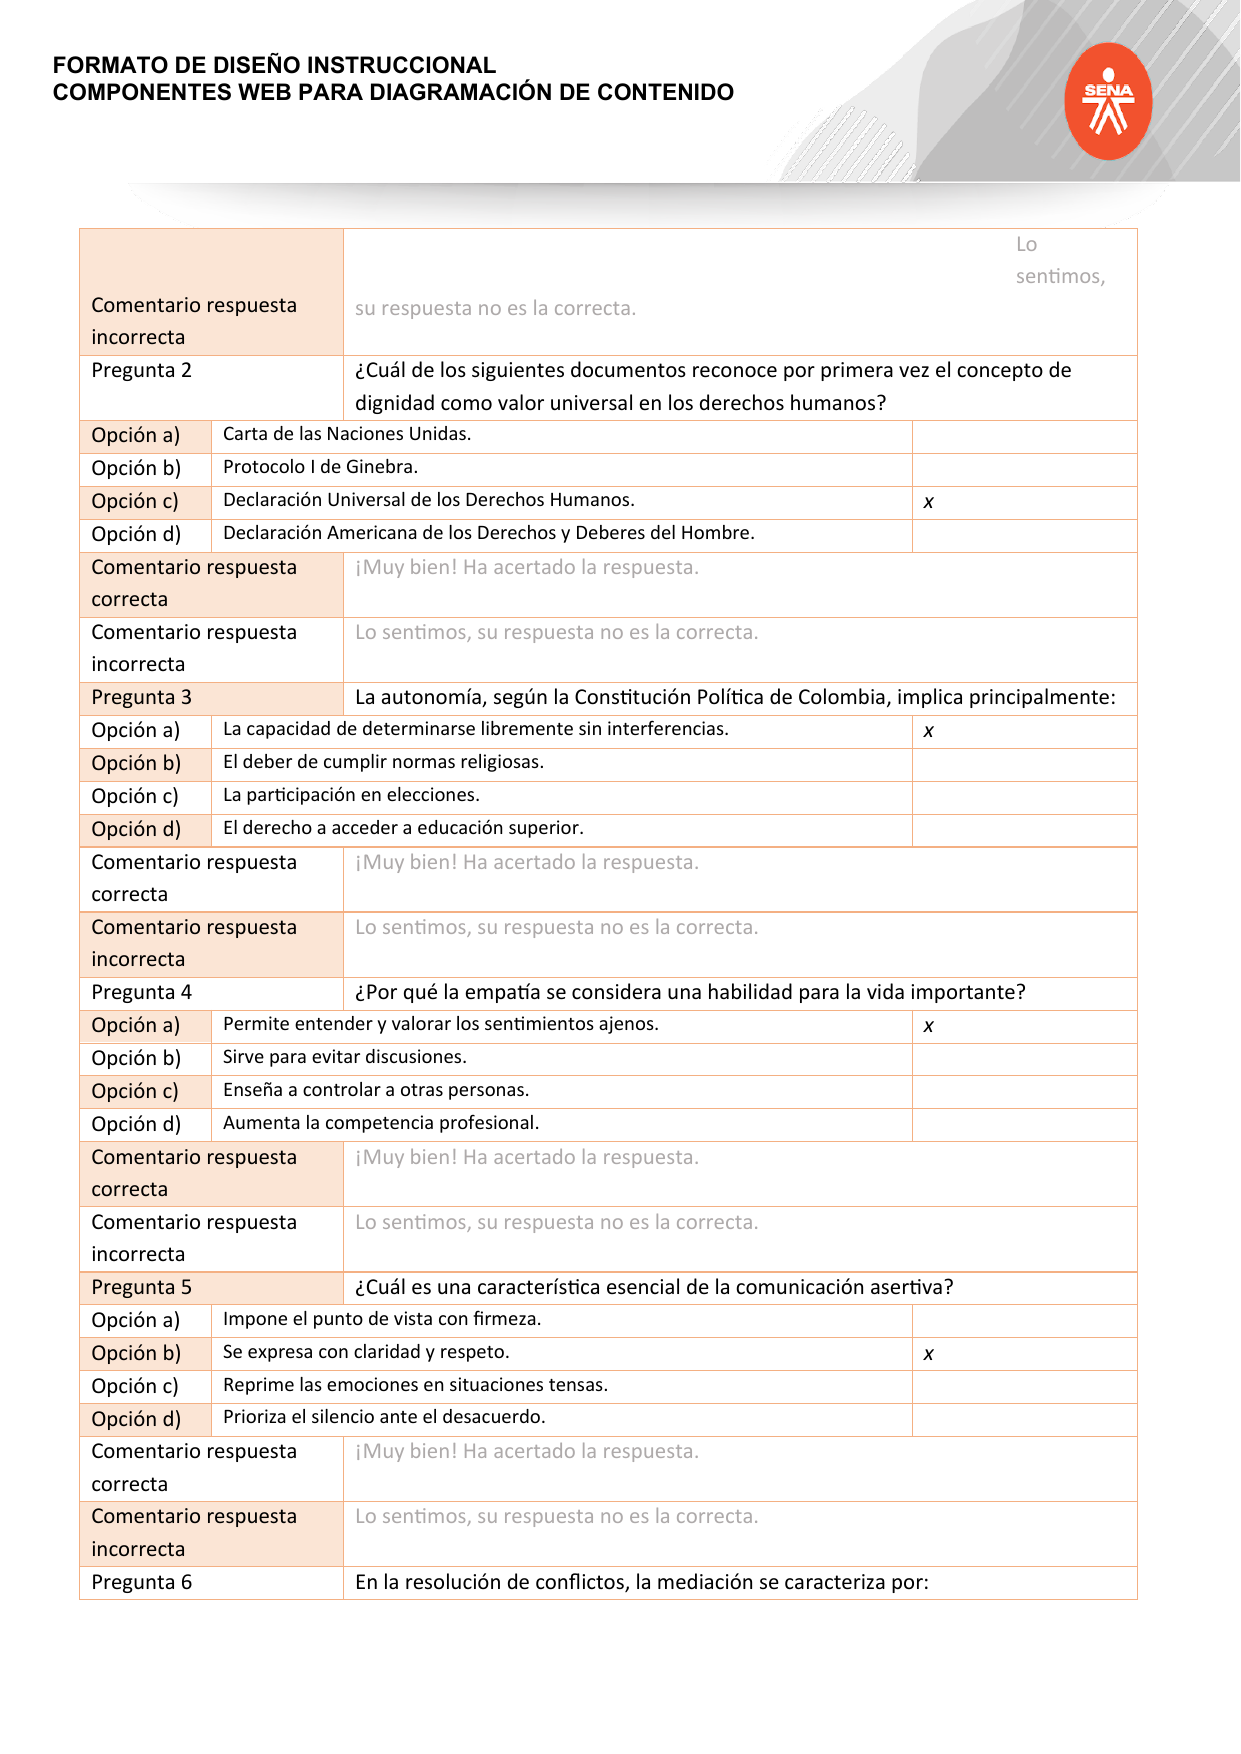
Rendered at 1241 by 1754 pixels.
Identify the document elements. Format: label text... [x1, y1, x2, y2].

table_cell ¿Cuál de los siguientes documentos reconoce por primera vez el concepto de dignidad como valor universal en los derechos humanos? [344, 356, 1137, 420]
table_cell Opción c) [80, 782, 211, 813]
table_cell Lo sentimos, su respuesta no es la correcta. [344, 229, 1137, 355]
table_cell Opción d) [80, 815, 211, 846]
table_cell ¿Cuál es una característica esencial de la comunicación asertiva? [344, 1273, 1137, 1304]
table_cell Comentario respuesta incorrecta [80, 913, 343, 977]
table_cell Opción b) [80, 749, 211, 781]
table_cell [913, 782, 1137, 813]
table_cell [913, 520, 1137, 552]
table_cell Carta de las Naciones Unidas. [212, 421, 912, 453]
table_cell Comentario respuesta correcta [80, 1437, 343, 1501]
table_cell Comentario respuesta correcta [80, 848, 343, 911]
table_cell Opción d) [80, 1404, 211, 1436]
table_cell Opción b) [80, 1338, 211, 1370]
table_cell Lo sentimos, su respuesta no es la correcta. [344, 1207, 1137, 1271]
table_cell Permite entender y valorar los sentimientos ajenos. [212, 1011, 912, 1042]
table_cell Opción b) [80, 1044, 211, 1075]
table_cell [913, 1109, 1137, 1141]
table_cell x [913, 1338, 1137, 1370]
table_cell Comentario respuesta incorrecta [80, 1502, 343, 1566]
table_cell x [913, 1011, 1137, 1042]
table_cell Pregunta 5 [80, 1273, 343, 1304]
table_cell x [913, 716, 1137, 748]
table_cell [913, 1044, 1137, 1075]
table_cell Pregunta 4 [80, 978, 343, 1009]
table_cell [913, 815, 1137, 846]
table_cell El derecho a acceder a educación superior. [212, 815, 912, 846]
table_cell Enseña a controlar a otras personas. [212, 1076, 912, 1108]
table_cell Opción b) [80, 454, 211, 486]
table_cell Comentario respuesta incorrecta [80, 229, 343, 355]
table_cell Reprime las emociones en situaciones tensas. [212, 1371, 912, 1403]
table_cell Opción d) [80, 520, 211, 552]
table_cell [913, 454, 1137, 486]
table_cell En la resolución de conflictos, la mediación se caracteriza por: [344, 1567, 1137, 1599]
picture [0, 0, 1241, 229]
table_cell ¡Muy bien! Ha acertado la respuesta. [344, 1437, 1137, 1501]
table_cell Lo sentimos, su respuesta no es la correcta. [344, 1502, 1137, 1566]
table_cell La participación en elecciones. [212, 782, 912, 813]
table_cell Se expresa con claridad y respeto. [212, 1338, 912, 1370]
table_cell ¡Muy bien! Ha acertado la respuesta. [344, 848, 1137, 911]
table_cell [913, 749, 1137, 781]
table_cell Declaración Universal de los Derechos Humanos. [212, 487, 912, 519]
table_cell Comentario respuesta correcta [80, 1142, 343, 1206]
table_cell Lo sentimos, su respuesta no es la correcta. [344, 913, 1137, 977]
table_cell Opción a) [80, 421, 211, 453]
table_cell La capacidad de determinarse libremente sin interferencias. [212, 716, 912, 748]
table_cell Opción a) [80, 716, 211, 748]
table_cell Pregunta 6 [80, 1567, 343, 1599]
table_cell ¡Muy bien! Ha acertado la respuesta. [344, 553, 1137, 617]
table_cell Aumenta la competencia profesional. [212, 1109, 912, 1141]
table_cell Comentario respuesta incorrecta [80, 618, 343, 682]
table_cell Opción c) [80, 1076, 211, 1108]
table_cell Opción c) [80, 487, 211, 519]
table_cell Opción a) [80, 1011, 211, 1042]
table_cell Comentario respuesta correcta [80, 553, 343, 617]
table_cell Pregunta 2 [80, 356, 343, 420]
table_cell [913, 1305, 1137, 1337]
table_cell [913, 421, 1137, 453]
table_cell ¿Por qué la empatía se considera una habilidad para la vida importante? [344, 978, 1137, 1009]
table_cell ¡Muy bien! Ha acertado la respuesta. [344, 1142, 1137, 1206]
table_cell Opción a) [80, 1305, 211, 1337]
table_cell [913, 1076, 1137, 1108]
table_cell Comentario respuesta incorrecta [80, 1207, 343, 1271]
table_cell [913, 1371, 1137, 1403]
table_cell Pregunta 3 [80, 683, 343, 715]
table_cell Declaración Americana de los Derechos y Deberes del Hombre. [212, 520, 912, 552]
table_cell Prioriza el silencio ante el desacuerdo. [212, 1404, 912, 1436]
table_cell Opción c) [80, 1371, 211, 1403]
table_cell El deber de cumplir normas religiosas. [212, 749, 912, 781]
table_cell La autonomía, según la Constitución Política de Colombia, implica principalmente: [344, 683, 1137, 715]
table_cell x [913, 487, 1137, 519]
table_cell Protocolo I de Ginebra. [212, 454, 912, 486]
table_cell Opción d) [80, 1109, 211, 1141]
table_cell Impone el punto de vista con firmeza. [212, 1305, 912, 1337]
table_cell Sirve para evitar discusiones. [212, 1044, 912, 1075]
table_cell [913, 1404, 1137, 1436]
table_cell Lo sentimos, su respuesta no es la correcta. [344, 618, 1137, 682]
